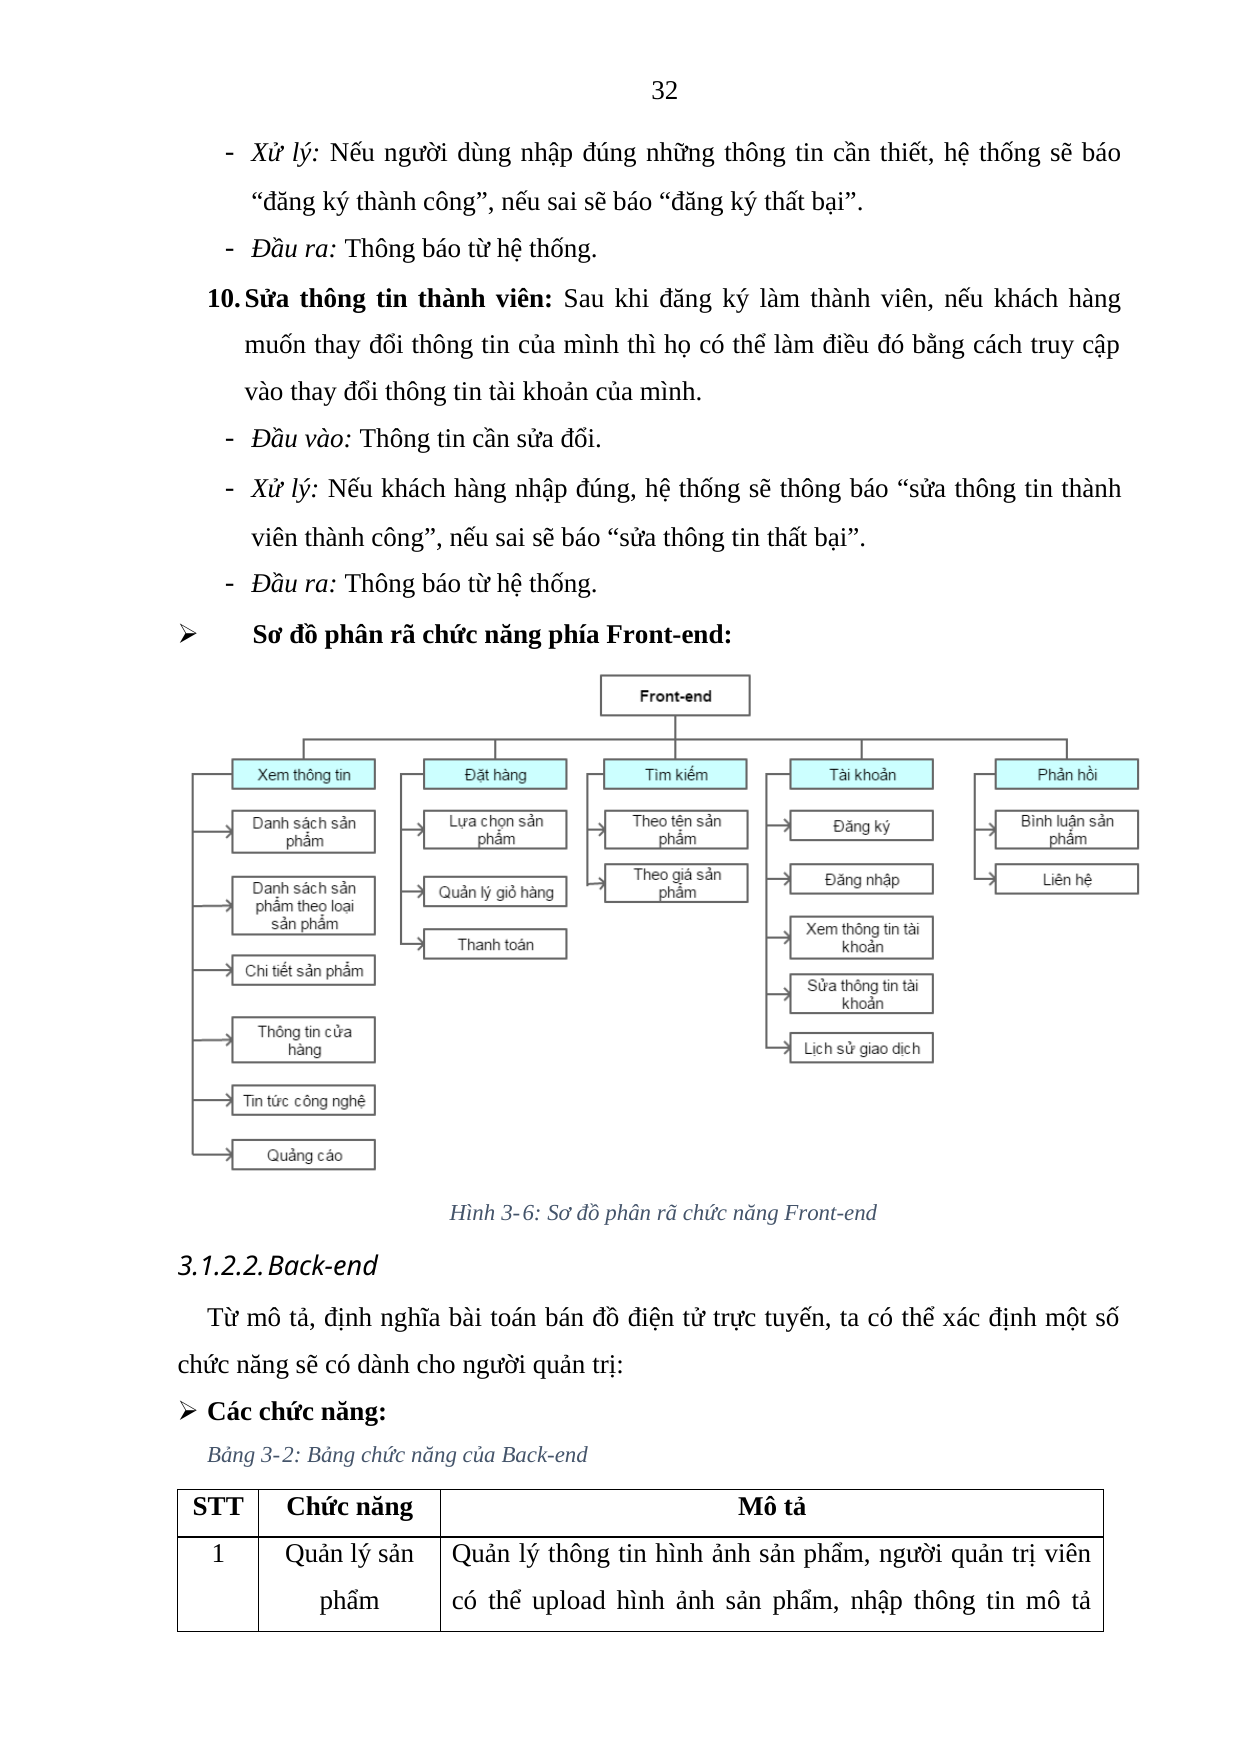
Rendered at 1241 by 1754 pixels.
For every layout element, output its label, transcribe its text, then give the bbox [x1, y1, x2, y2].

list Đầu ra: Thông báo từ hệ thống. [221, 232, 1122, 265]
list Xử lý: Nếu khách hàng nhập đúng, hệ thống sẽ thông báo “sửa thông tin thành viên thành công”, nếu sai sẽ báo “sửa thông tin thất bại”. [221, 472, 1122, 552]
subtitle Back-end [177, 1246, 1122, 1283]
list Sửa thông tin thành viên: Sau khi đăng ký làm thành viên, nếu khách hàng muốn thay đổi thông tin của mình thì họ có thể làm điều đó bằng cách truy cập vào thay đổi thông tin tài khoản của mình. [207, 282, 1122, 406]
text Bảng 3-2: Bảng chức năng của Back-end [177, 1442, 1122, 1468]
picture [177, 664, 1158, 1184]
list Xử lý: Nếu người dùng nhập đúng những thông tin cần thiết, hệ thống sẽ báo “đăng ký thành công”, nếu sai sẽ báo “đăng ký thất bại”. [221, 136, 1122, 216]
table_cell 1 [178, 1538, 258, 1631]
list Các chức năng: [177, 1395, 1122, 1426]
list Sơ đồ phân rã chức năng phía Front-end: [177, 618, 1122, 649]
table_header STT [178, 1490, 258, 1536]
list Đầu vào: Thông tin cần sửa đổi. [221, 422, 1122, 455]
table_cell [441, 1538, 1103, 1631]
list Đầu ra: Thông báo từ hệ thống. [221, 568, 1122, 601]
table_cell Quản lý sản phẩm [259, 1538, 440, 1631]
table_header Mô tả [441, 1490, 1103, 1536]
text Từ mô tả, định nghĩa bài toán bán đồ điện tử trực tuyến, ta có thể xác định một số chức năng sẽ có dành cho người quản trị: [177, 1301, 1122, 1379]
table_header Chức năng [259, 1490, 440, 1536]
